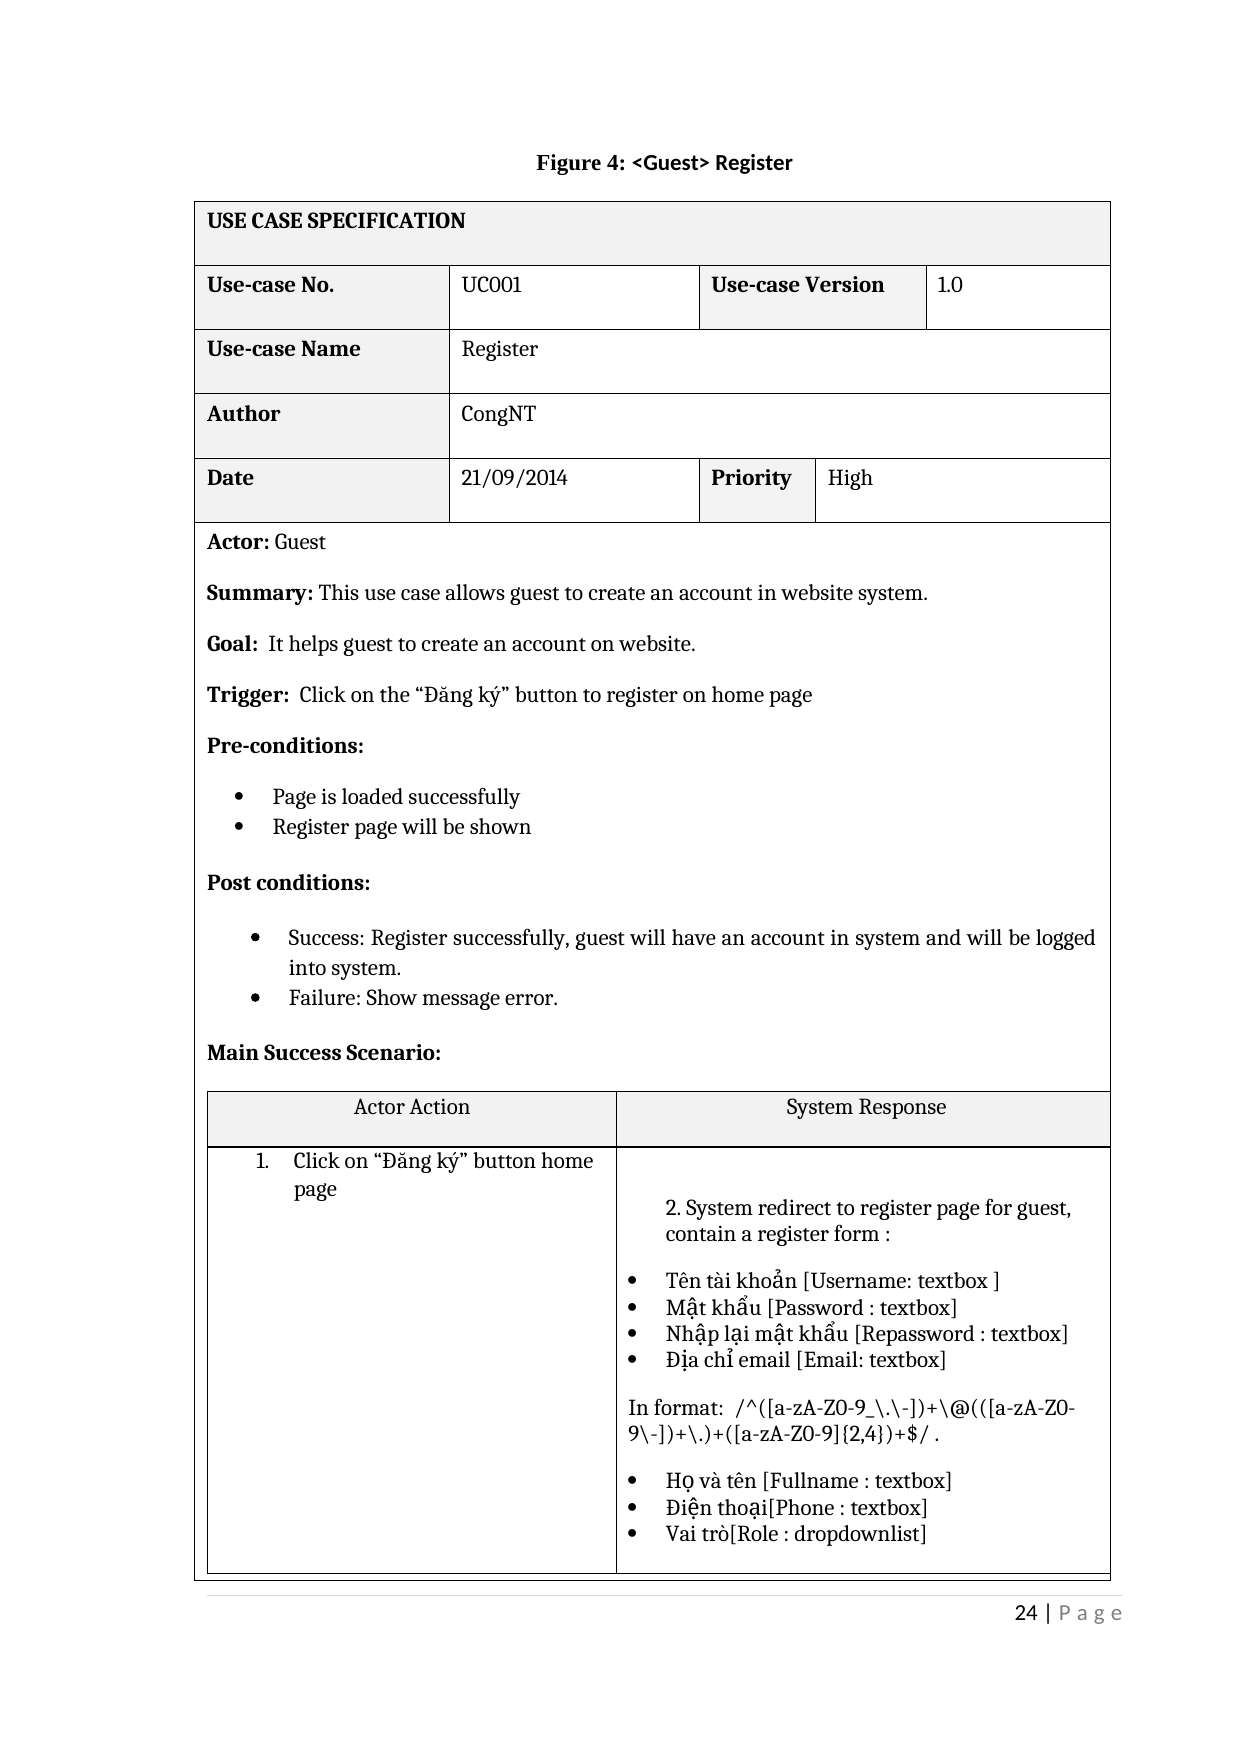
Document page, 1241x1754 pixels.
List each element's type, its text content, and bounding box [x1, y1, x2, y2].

table_cell Use-case Version [700, 266, 926, 329]
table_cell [195, 523, 1110, 1580]
text Figure 4: <Guest> Register [207, 148, 1122, 176]
table_cell Use-case No. [195, 266, 449, 329]
table_cell 1.0 [927, 266, 1110, 329]
table_cell UC001 [450, 266, 699, 329]
table_cell Date [195, 459, 449, 522]
table_cell Use-case Name [195, 330, 449, 393]
table_cell CongNT [450, 394, 1110, 457]
table_cell 21/09/2014 [450, 459, 699, 522]
table_cell Author [195, 394, 449, 457]
table_cell Priority [700, 459, 815, 522]
table_header USE CASE SPECIFICATION [195, 202, 1110, 265]
table_cell High [816, 459, 1110, 522]
table_cell Register [450, 330, 1110, 393]
